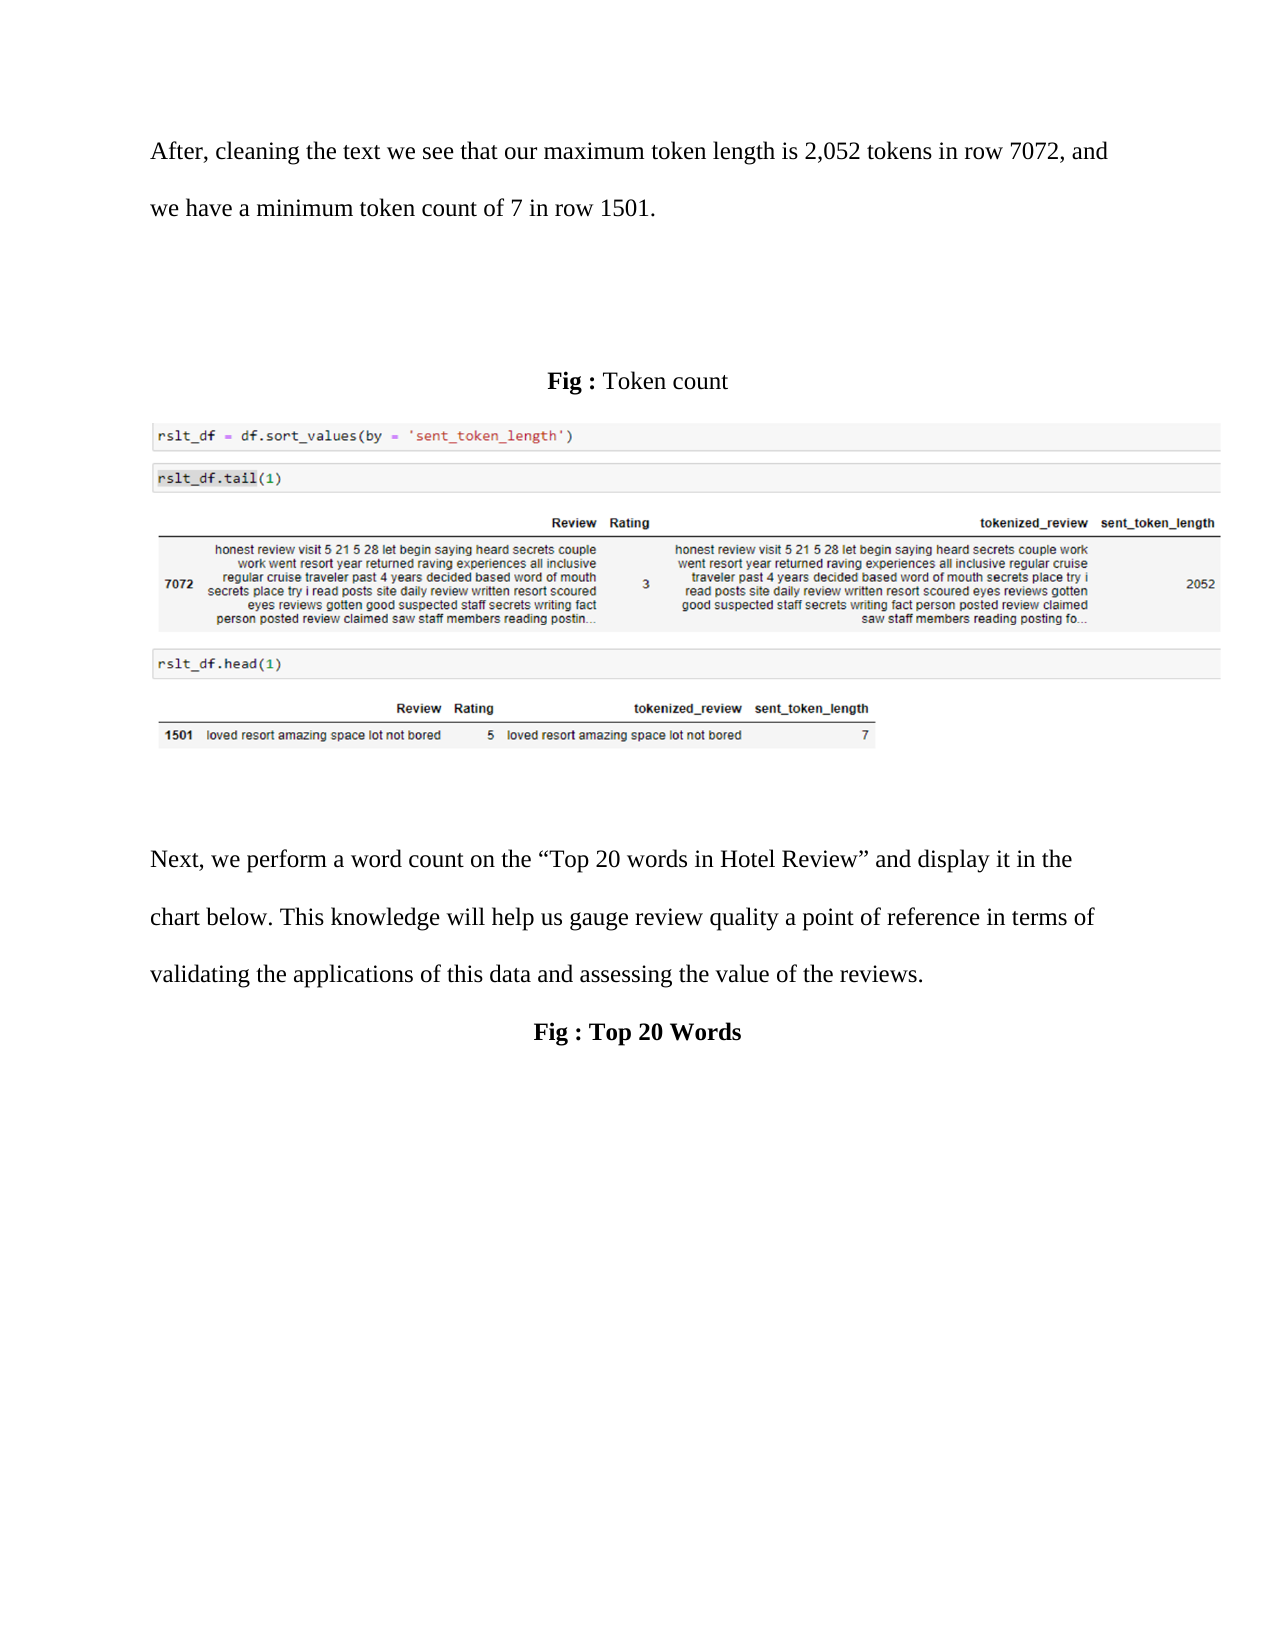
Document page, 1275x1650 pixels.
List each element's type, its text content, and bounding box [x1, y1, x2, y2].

text After, cleaning the text we see that our maximum token length is 2,052 tokens in row 7072, and we have a minimum token count of 7 in row 1501. [150, 136, 1125, 222]
text Fig : Token count [150, 366, 1125, 395]
picture [150, 423, 1221, 759]
text Next, we perform a word count on the “Top 20 words in Hotel Review” and display it in the chart below. This knowledge will help us gauge review quality a point of reference in terms of validating the applications of this data and assessing the value of the reviews. [150, 844, 1125, 988]
text Fig : Top 20 Words [150, 1017, 1125, 1046]
